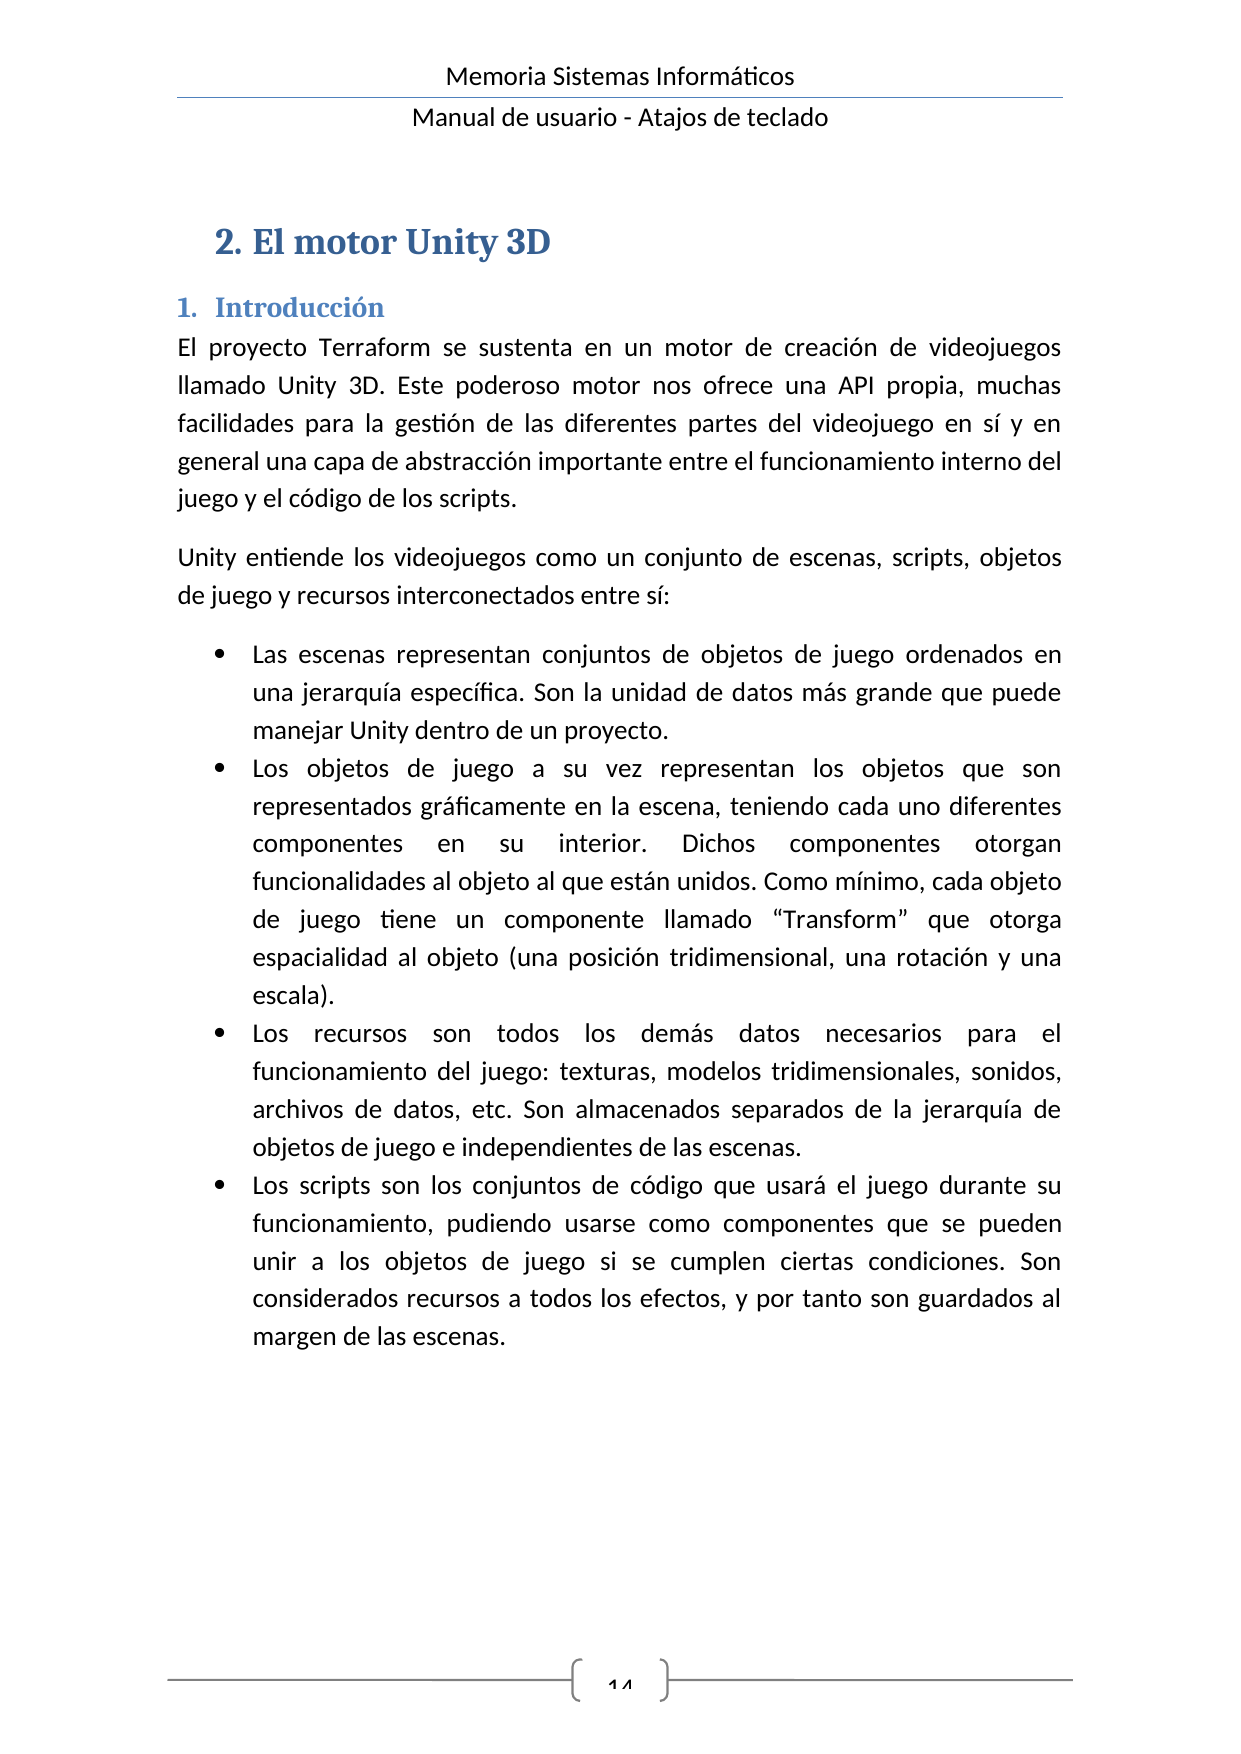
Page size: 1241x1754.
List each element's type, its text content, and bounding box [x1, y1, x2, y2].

list Los recursos son todos los demás datos necesarios para el funcionamiento del juego: texturas, modelos tridimensionales, sonidos, archivos de datos, etc. Son almacenados separados de la jerarquía de objetos de juego e independientes de las escenas. [215, 1016, 1063, 1163]
subtitle El motor Unity 3D [215, 221, 1063, 264]
text El proyecto Terraform se sustenta en un motor de creación de videojuegos llamado Unity 3D. Este poderoso motor nos ofrece una API propia, muchas facilidades para la gestión de las diferentes partes del videojuego en sí y en general una capa de abstracción importante entre el funcionamiento interno del juego y el código de los scripts. [177, 330, 1063, 515]
list Los objetos de juego a su vez representan los objetos que son representados gráficamente en la escena, teniendo cada uno diferentes componentes en su interior. Dichos componentes otorgan funcionalidades al objeto al que están unidos. Como mínimo, cada objeto de juego tiene un componente llamado “Transform” que otorga espacialidad al objeto (una posición tridimensional, una rotación y una escala). [215, 751, 1063, 1011]
list Las escenas representan conjuntos de objetos de juego ordenados en una jerarquía específica. Son la unidad de datos más grande que puede manejar Unity dentro de un proyecto. [215, 637, 1063, 746]
subtitle Introducción [177, 291, 1063, 325]
text Unity entiende los videojuegos como un conjunto de escenas, scripts, objetos de juego y recursos interconectados entre sí: [177, 540, 1063, 611]
list Los scripts son los conjuntos de código que usará el juego durante su funcionamiento, pudiendo usarse como componentes que se pueden unir a los objetos de juego si se cumplen ciertas condiciones. Son considerados recursos a todos los efectos, y por tanto son guardados al margen de las escenas. [215, 1168, 1063, 1353]
